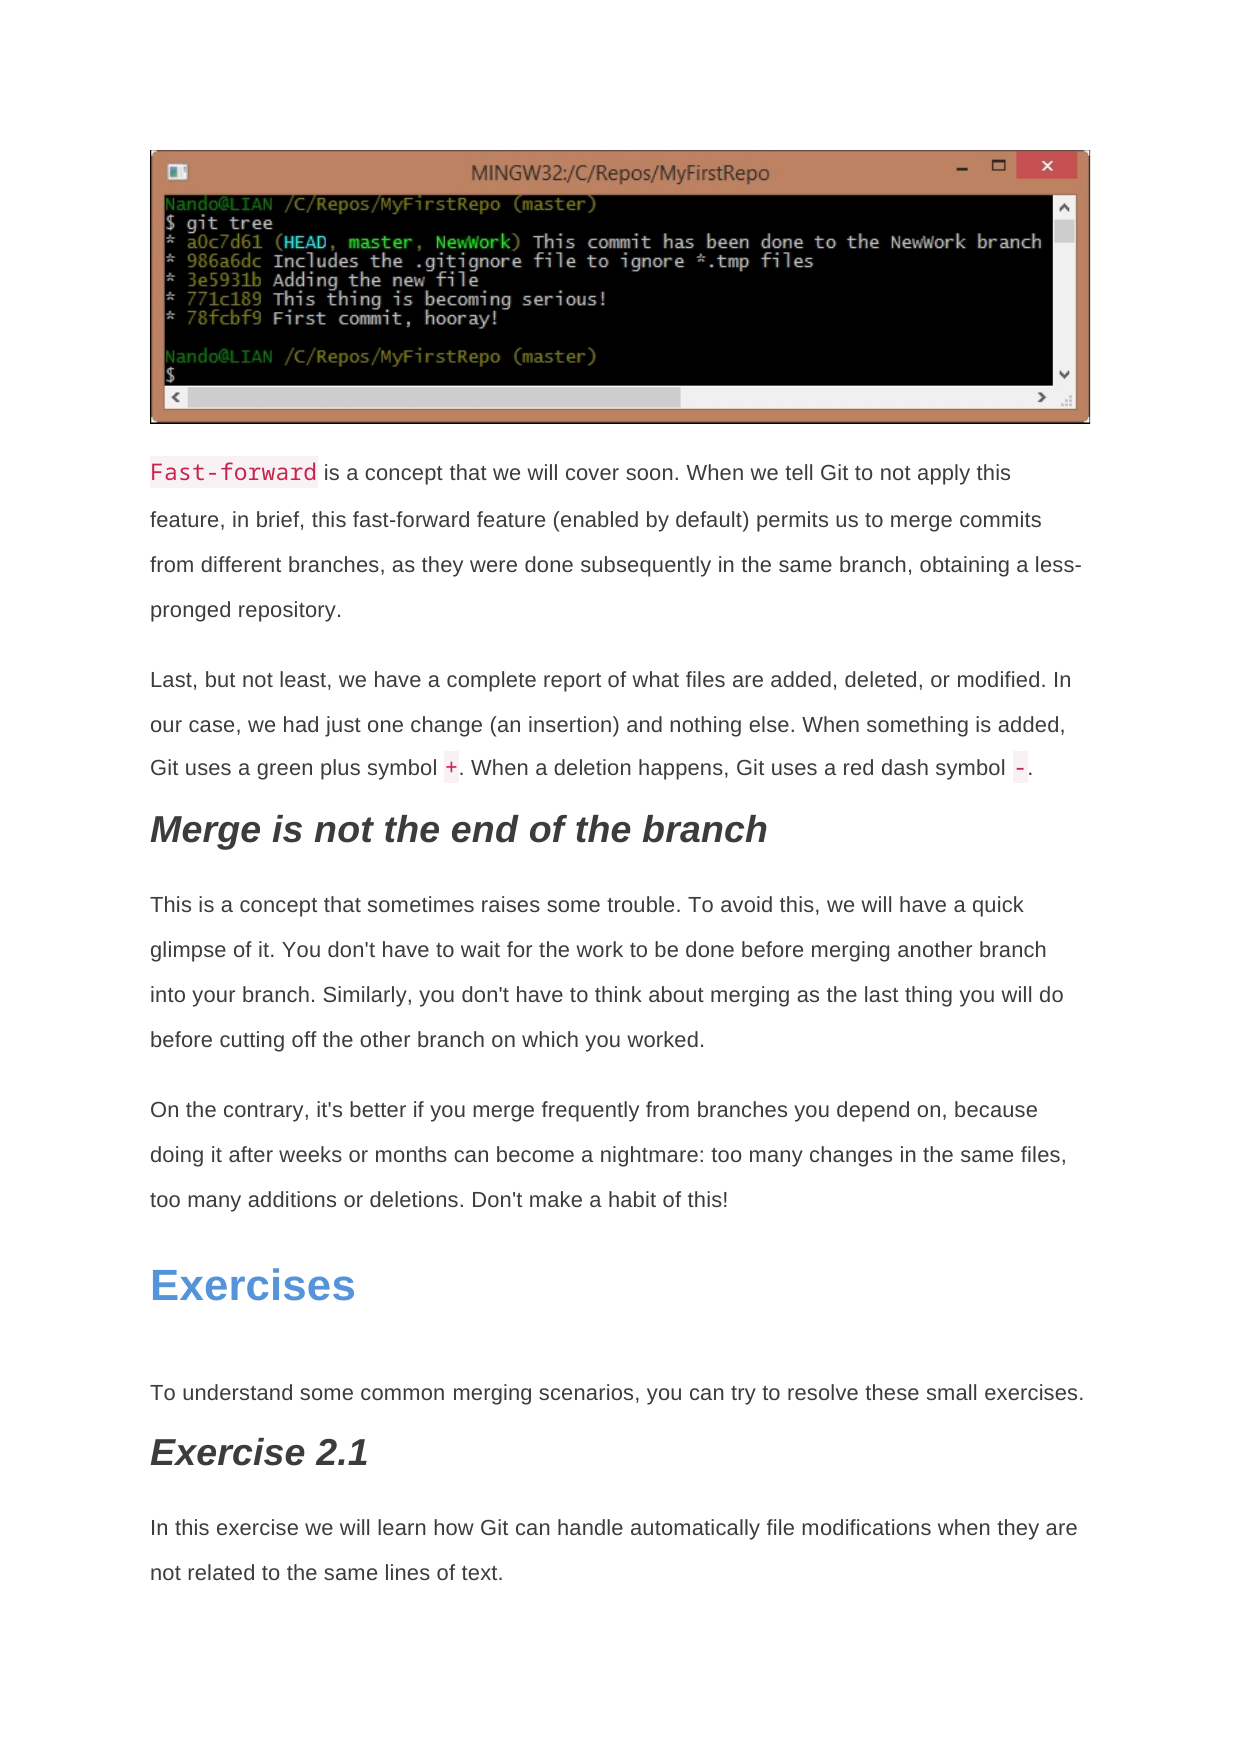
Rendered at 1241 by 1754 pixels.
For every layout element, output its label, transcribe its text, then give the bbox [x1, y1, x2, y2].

subtitle Exercise 2.1 [150, 1430, 1090, 1473]
subtitle Exercises [150, 1259, 1090, 1309]
picture [150, 150, 1091, 424]
text In this exercise we will learn how Git can handle automatically file modifications when they are not related to the same lines of text. [150, 1495, 1090, 1585]
text This is a concept that sometimes raises some trouble. To avoid this, we will have a quick glimpse of it. You don't have to wait for the work to be done before merging another branch into your branch. Similarly, you don't have to think about merging as the last thing you will do before cutting off the other branch on which you worked. [150, 872, 1090, 1052]
text Last, but not least, we have a complete report of what files are added, deleted, or modified. In our case, we had just one change (an insertion) and nothing else. When something is added, Git uses a green plus symbol +. When a deletion happens, Git uses a red dash symbol -. [150, 648, 1090, 783]
text To understand some common merging scenarios, you can try to resolve these small exercises. [150, 1360, 1090, 1405]
text On the contrary, it's better if you merge frequently from branches you depend on, because doing it after weeks or months can become a nightmare: too many changes in the same files, too many additions or deletions. Don't make a habit of this! [150, 1077, 1090, 1212]
text Fast-forward is a concept that we will cover soon. When we tell Git to not apply this feature, in brief, this fast-forward feature (enabled by default) permits us to merge commits from different branches, as they were done subsequently in the same branch, obtaining a less-pronged repository. [150, 443, 1090, 623]
subtitle Merge is not the end of the branch [150, 808, 1090, 851]
